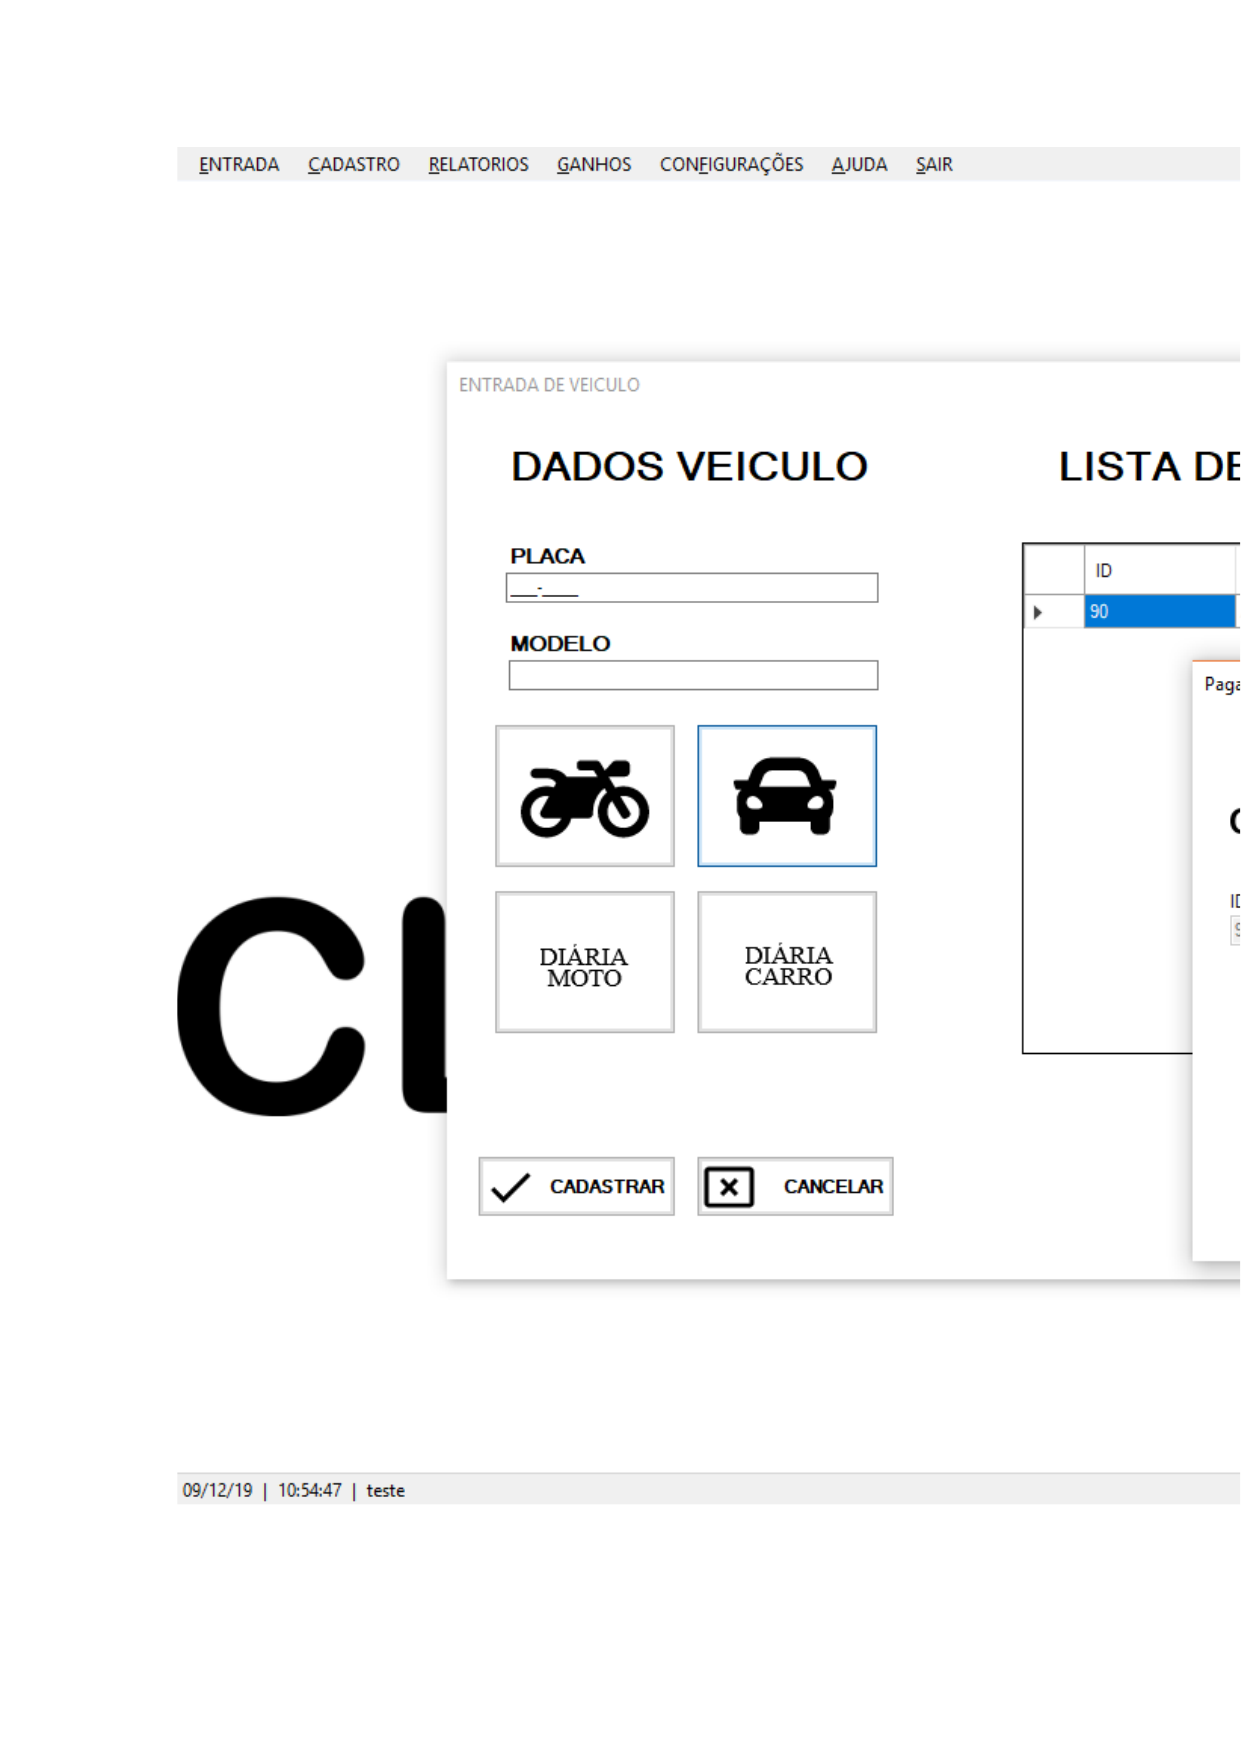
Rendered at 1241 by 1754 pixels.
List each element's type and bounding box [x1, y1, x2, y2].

picture [177, 147, 1241, 1506]
